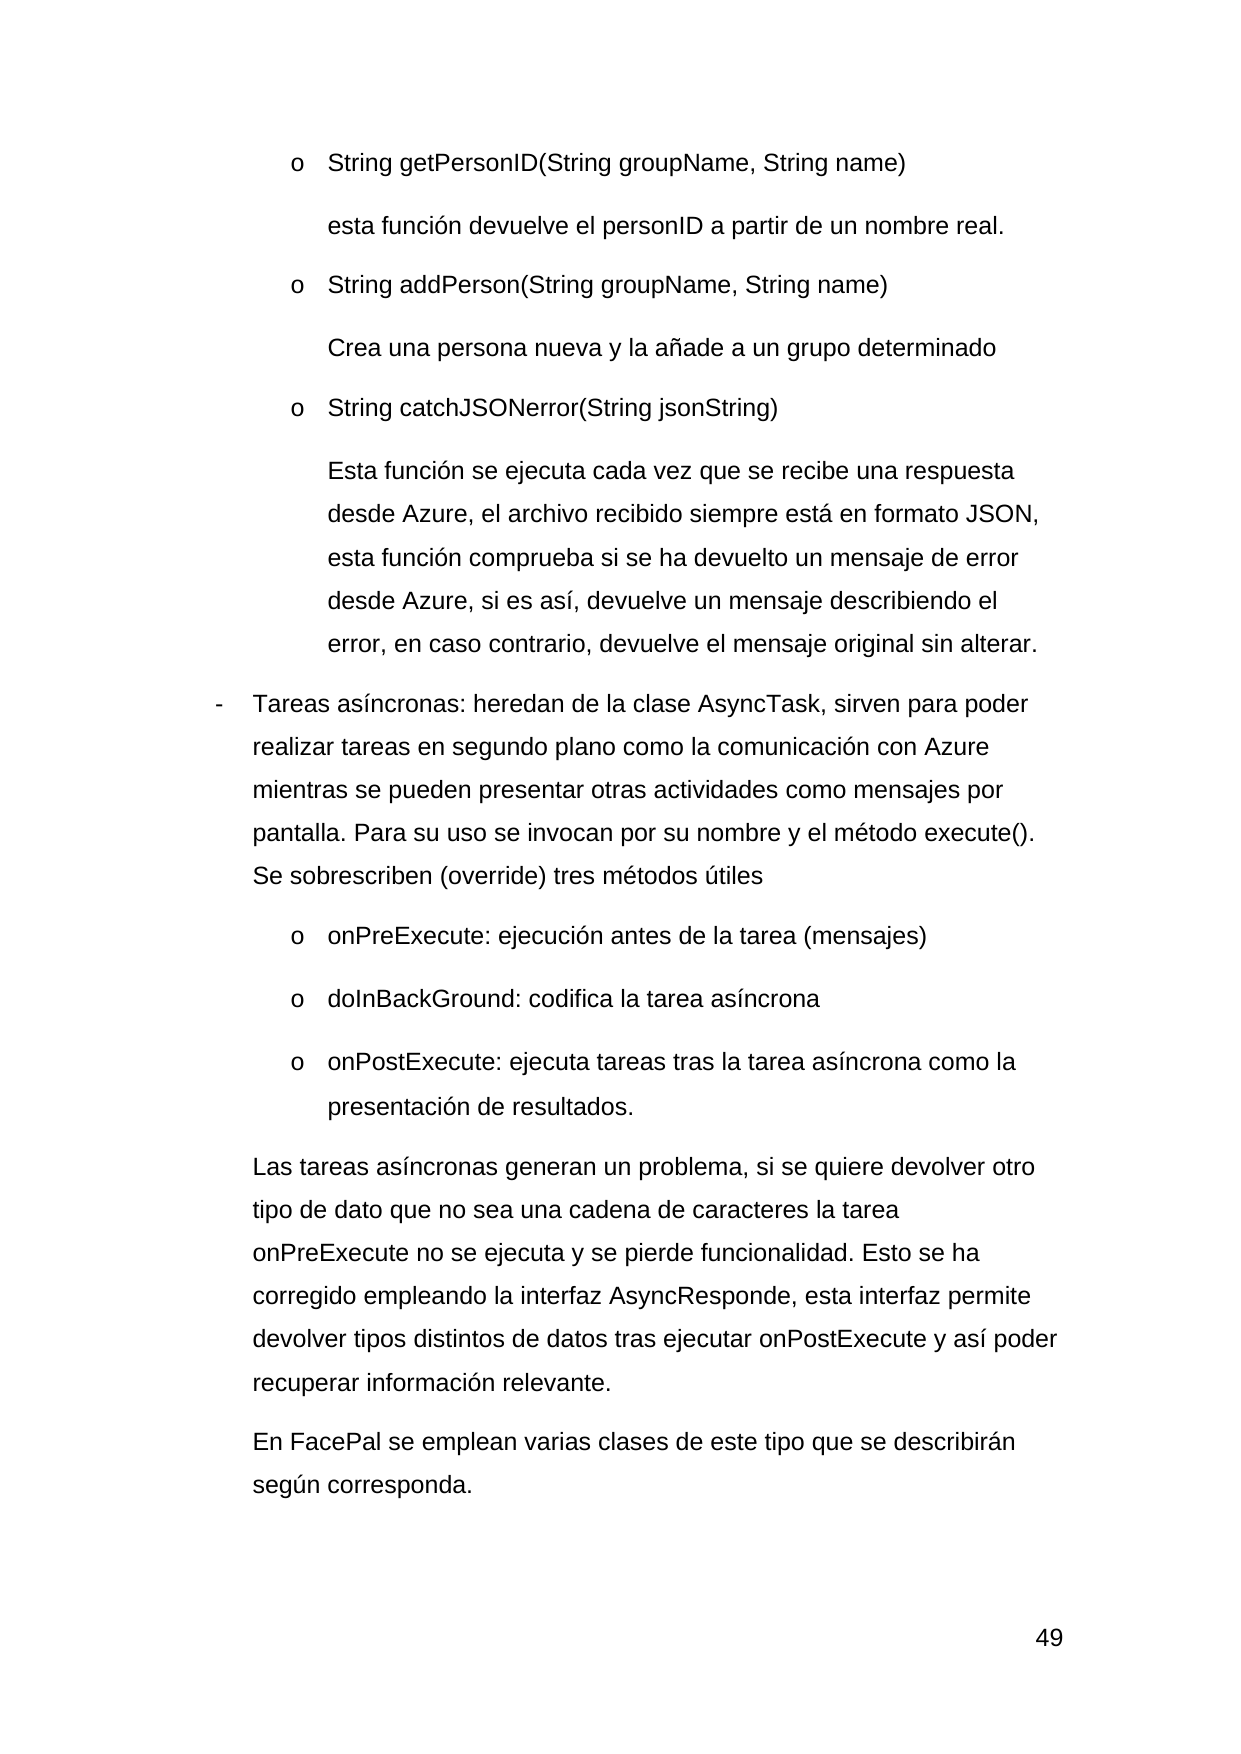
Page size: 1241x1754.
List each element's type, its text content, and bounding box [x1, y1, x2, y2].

list doInBackGround: codifica la tarea asíncrona [290, 984, 1063, 1015]
list String getPersonID(String groupName, String name) [290, 148, 1063, 178]
text Las tareas asíncronas generan un problema, si se quiere devolver otro tipo de dato que no sea una cadena de caracteres la tarea onPreExecute no se ejecuta y se pierde funcionalidad. Esto se ha corregido empleando la interfaz AsyncResponde, esta interfaz permite devolver tipos distintos de datos tras ejecutar onPostExecute y así poder recuperar información relevante. [252, 1152, 1063, 1396]
list onPreExecute: ejecución antes de la tarea (mensajes) [290, 921, 1063, 952]
text Crea una persona nueva y la añade a un grupo determinado [327, 333, 1063, 362]
list String catchJSONerror(String jsonString) [290, 393, 1063, 424]
text Esta función se ejecuta cada vez que se recibe una respuesta desde Azure, el archivo recibido siempre está en formato JSON, esta función comprueba si se ha devuelto un mensaje de error desde Azure, si es así, devuelve un mensaje describiendo el error, en caso contrario, devuelve el mensaje original sin alterar. [327, 456, 1063, 657]
list Tareas asíncronas: heredan de la clase AsyncTask, sirven para poder realizar tareas en segundo plano como la comunicación con Azure mientras se pueden presentar otras actividades como mensajes por pantalla. Para su uso se invocan por su nombre y el método execute(). Se sobrescriben (override) tres métodos útiles [215, 688, 1063, 890]
list String addPerson(String groupName, String name) [290, 270, 1063, 301]
text esta función devuelve el personID a partir de un nombre real. [327, 211, 1063, 239]
list onPostExecute: ejecuta tareas tras la tarea asíncrona como la presentación de resultados. [290, 1047, 1063, 1121]
text En FacePal se emplean varias clases de este tipo que se describirán según corresponda. [252, 1427, 1063, 1499]
